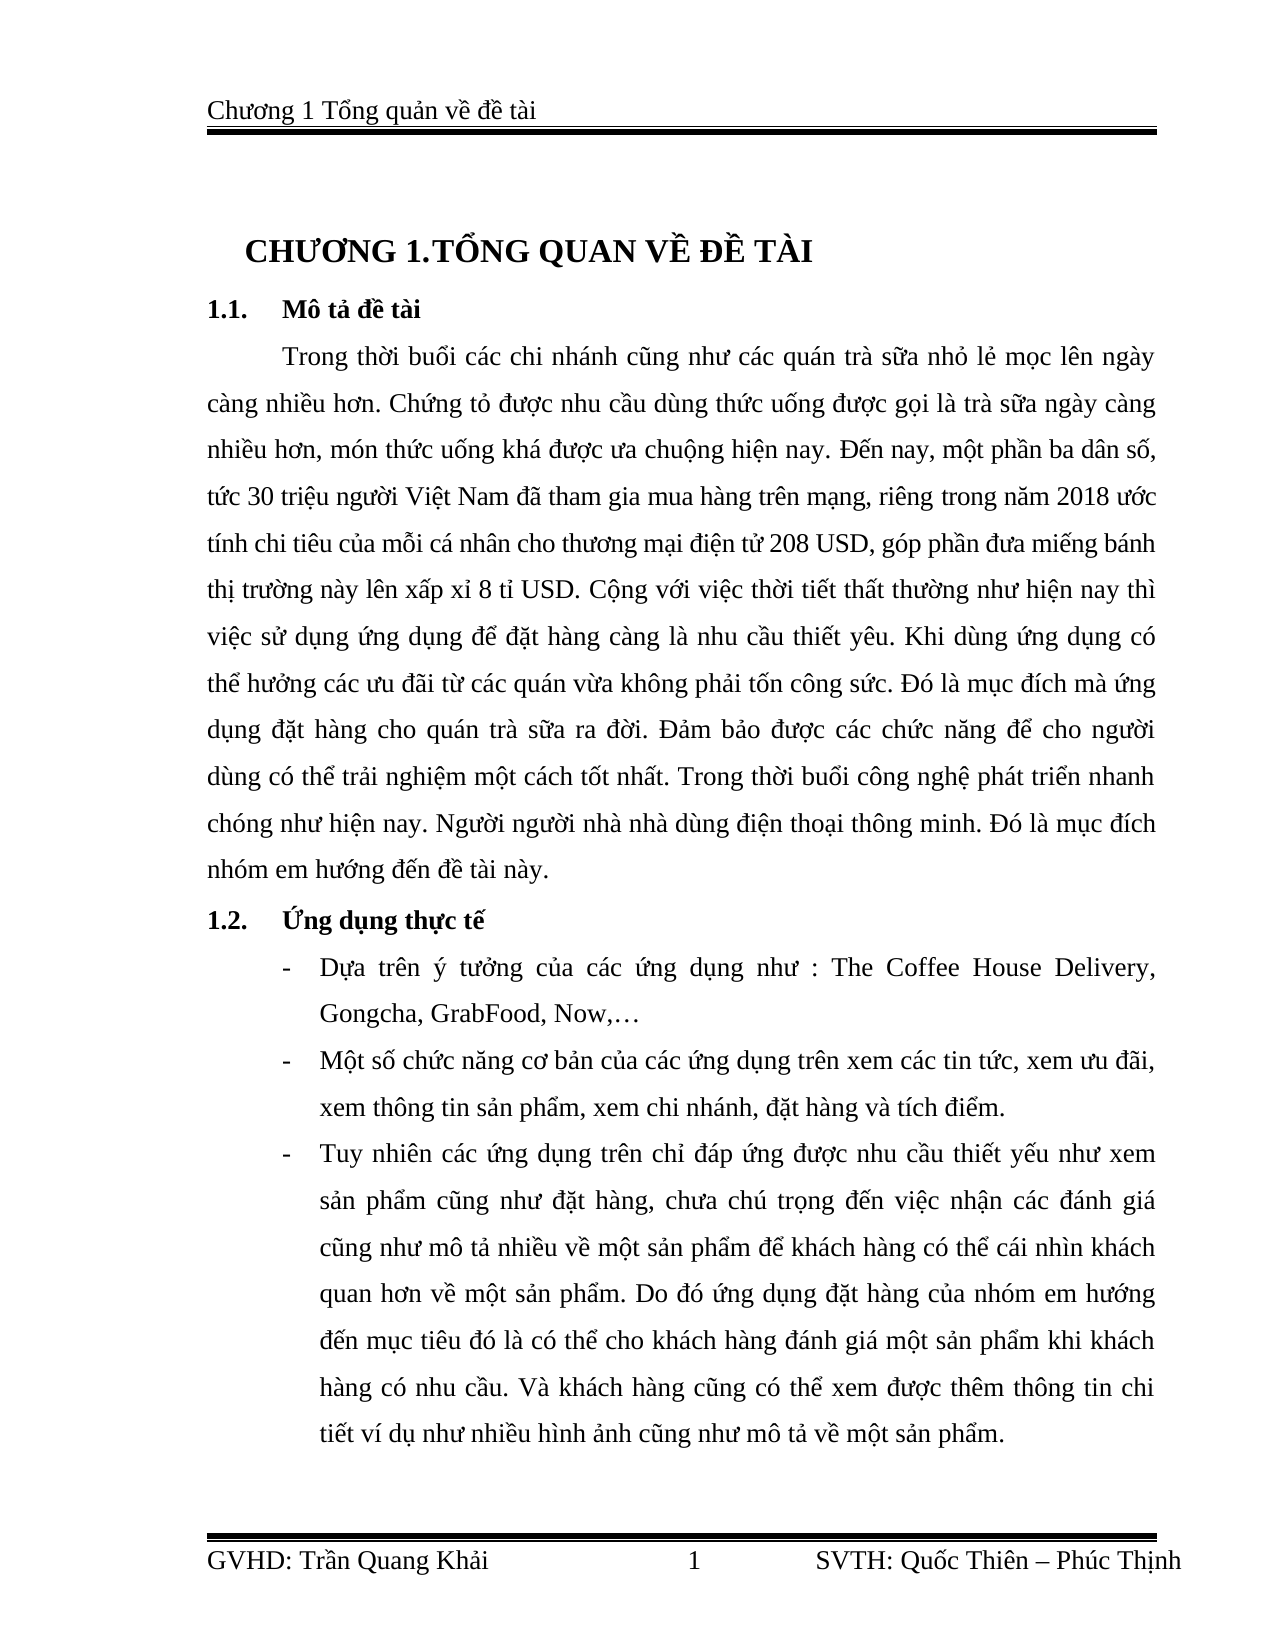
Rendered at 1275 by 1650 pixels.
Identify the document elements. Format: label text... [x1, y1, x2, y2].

subtitle TỔNG QUAN VỀ ĐỀ TÀI [244, 232, 1157, 270]
list Dựa trên ý tưởng của các ứng dụng như : The Coffee House Delivery, Gongcha, GrabFood, Now,… [282, 951, 1157, 1029]
list Một số chức năng cơ bản của các ứng dụng trên xem các tin tức, xem ưu đãi, xem thông tin sản phẩm, xem chi nhánh, đặt hàng và tích điểm. [282, 1044, 1157, 1122]
text Trong thời buổi các chi nhánh cũng như các quán trà sữa nhỏ lẻ mọc lên ngày càng nhiều hơn. Chứng tỏ được nhu cầu dùng thức uống được gọi là trà sữa ngày càng nhiều hơn, món thức uống khá được ưa chuộng hiện nay. Đến nay, một phần ba dân số, tức 30 triệu người Việt Nam đã tham gia mua hàng trên mạng, riêng trong năm 2018 ước tính chi tiêu của mỗi cá nhân cho thương mại điện tử 208 USD, góp phần đưa miếng bánh thị trường này lên xấp xỉ 8 tỉ USD. Cộng với việc thời tiết thất thường như hiện nay thì việc sử dụng ứng dụng để đặt hàng càng là nhu cầu thiết yêu. Khi dùng ứng dụng có thể hưởng các ưu đãi từ các quán vừa không phải tốn công sức. Đó là mục đích mà ứng dụng đặt hàng cho quán trà sữa ra đời. Đảm bảo được các chức năng để cho người dùng có thể trải nghiệm một cách tốt nhất. Trong thời buổi công nghệ phát triển nhanh chóng như hiện nay. Người người nhà nhà dùng điện thoại thông minh. Đó là mục đích nhóm em hướng đến đề tài này. [207, 340, 1157, 884]
subtitle Ứng dụng thực tế [207, 904, 1157, 935]
subtitle Mô tả đề tài [207, 293, 1157, 324]
list Tuy nhiên các ứng dụng trên chỉ đáp ứng được nhu cầu thiết yếu như xem sản phẩm cũng như đặt hàng, chưa chú trọng đến việc nhận các đánh giá cũng như mô tả nhiều về một sản phẩm để khách hàng có thể cái nhìn khách quan hơn về một sản phẩm. Do đó ứng dụng đặt hàng của nhóm em hướng đến mục tiêu đó là có thể cho khách hàng đánh giá một sản phẩm khi khách hàng có nhu cầu. Và khách hàng cũng có thể xem được thêm thông tin chi tiết ví dụ như nhiều hình ảnh cũng như mô tả về một sản phẩm. [282, 1138, 1157, 1449]
